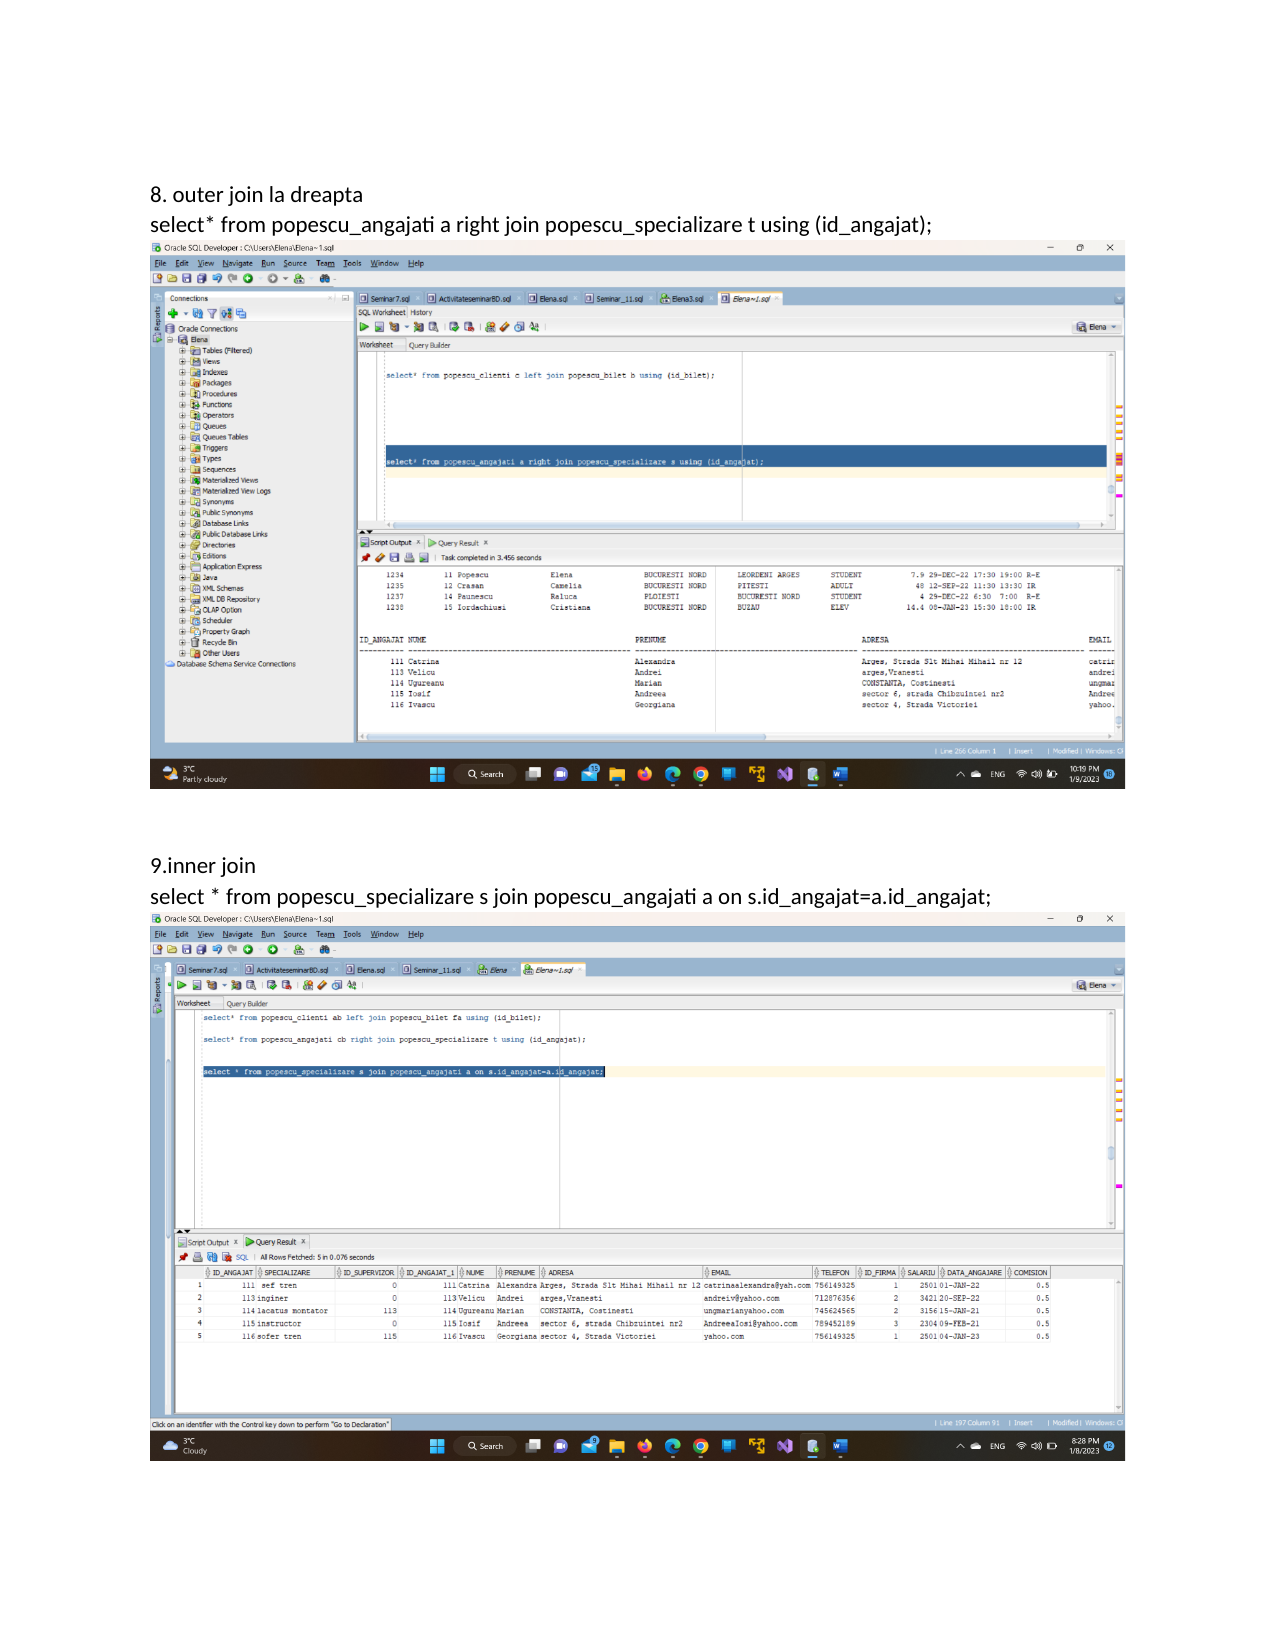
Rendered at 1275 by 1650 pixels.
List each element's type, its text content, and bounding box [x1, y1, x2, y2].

text select * from popescu_specializare s join popescu_angajati a on s.id_angajat=a.id_angajat; [150, 882, 1125, 910]
picture [150, 912, 1125, 1461]
text 9.inner join [150, 852, 1125, 880]
picture [150, 240, 1125, 789]
text 8. outer join la dreapta [150, 180, 1125, 208]
text select* from popescu_angajati a right join popescu_specializare t using (id_angajat); [150, 210, 1125, 238]
